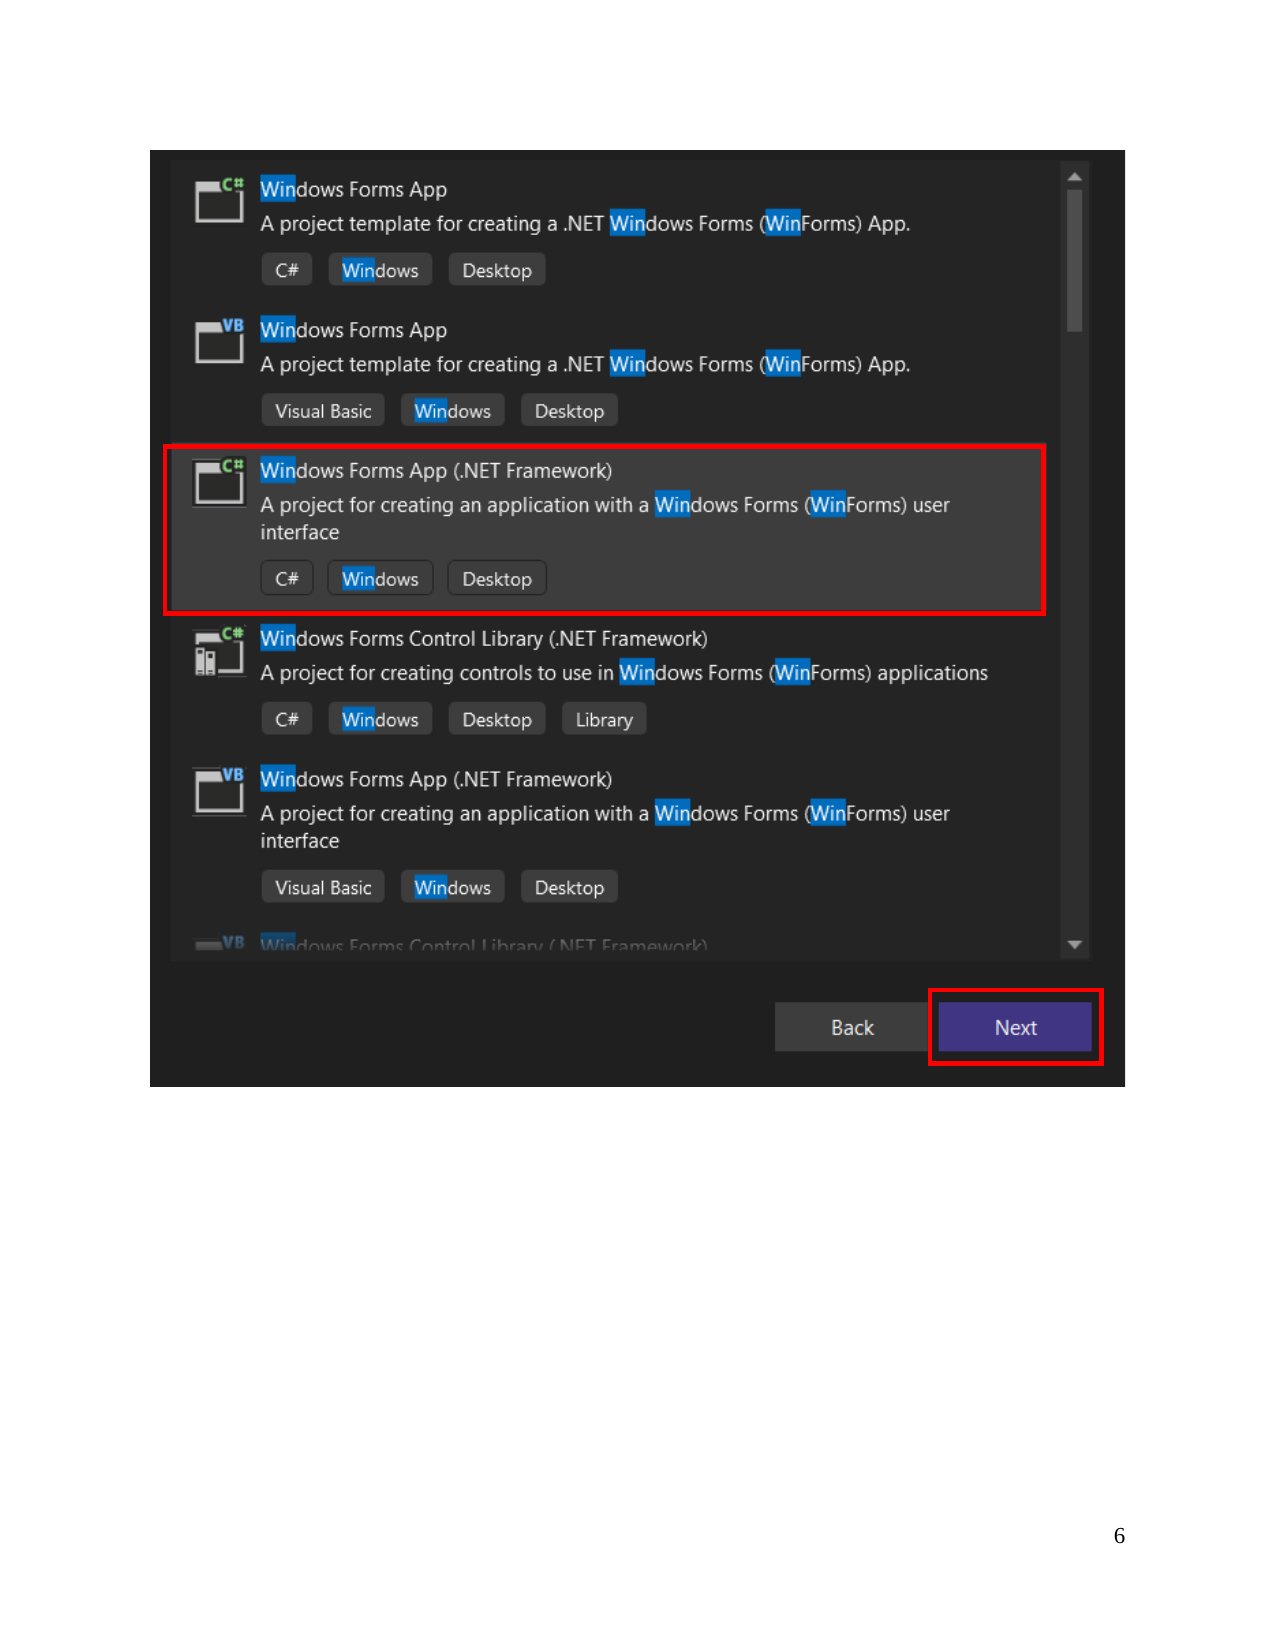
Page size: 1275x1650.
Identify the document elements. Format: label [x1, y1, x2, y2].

picture [150, 150, 1125, 1087]
